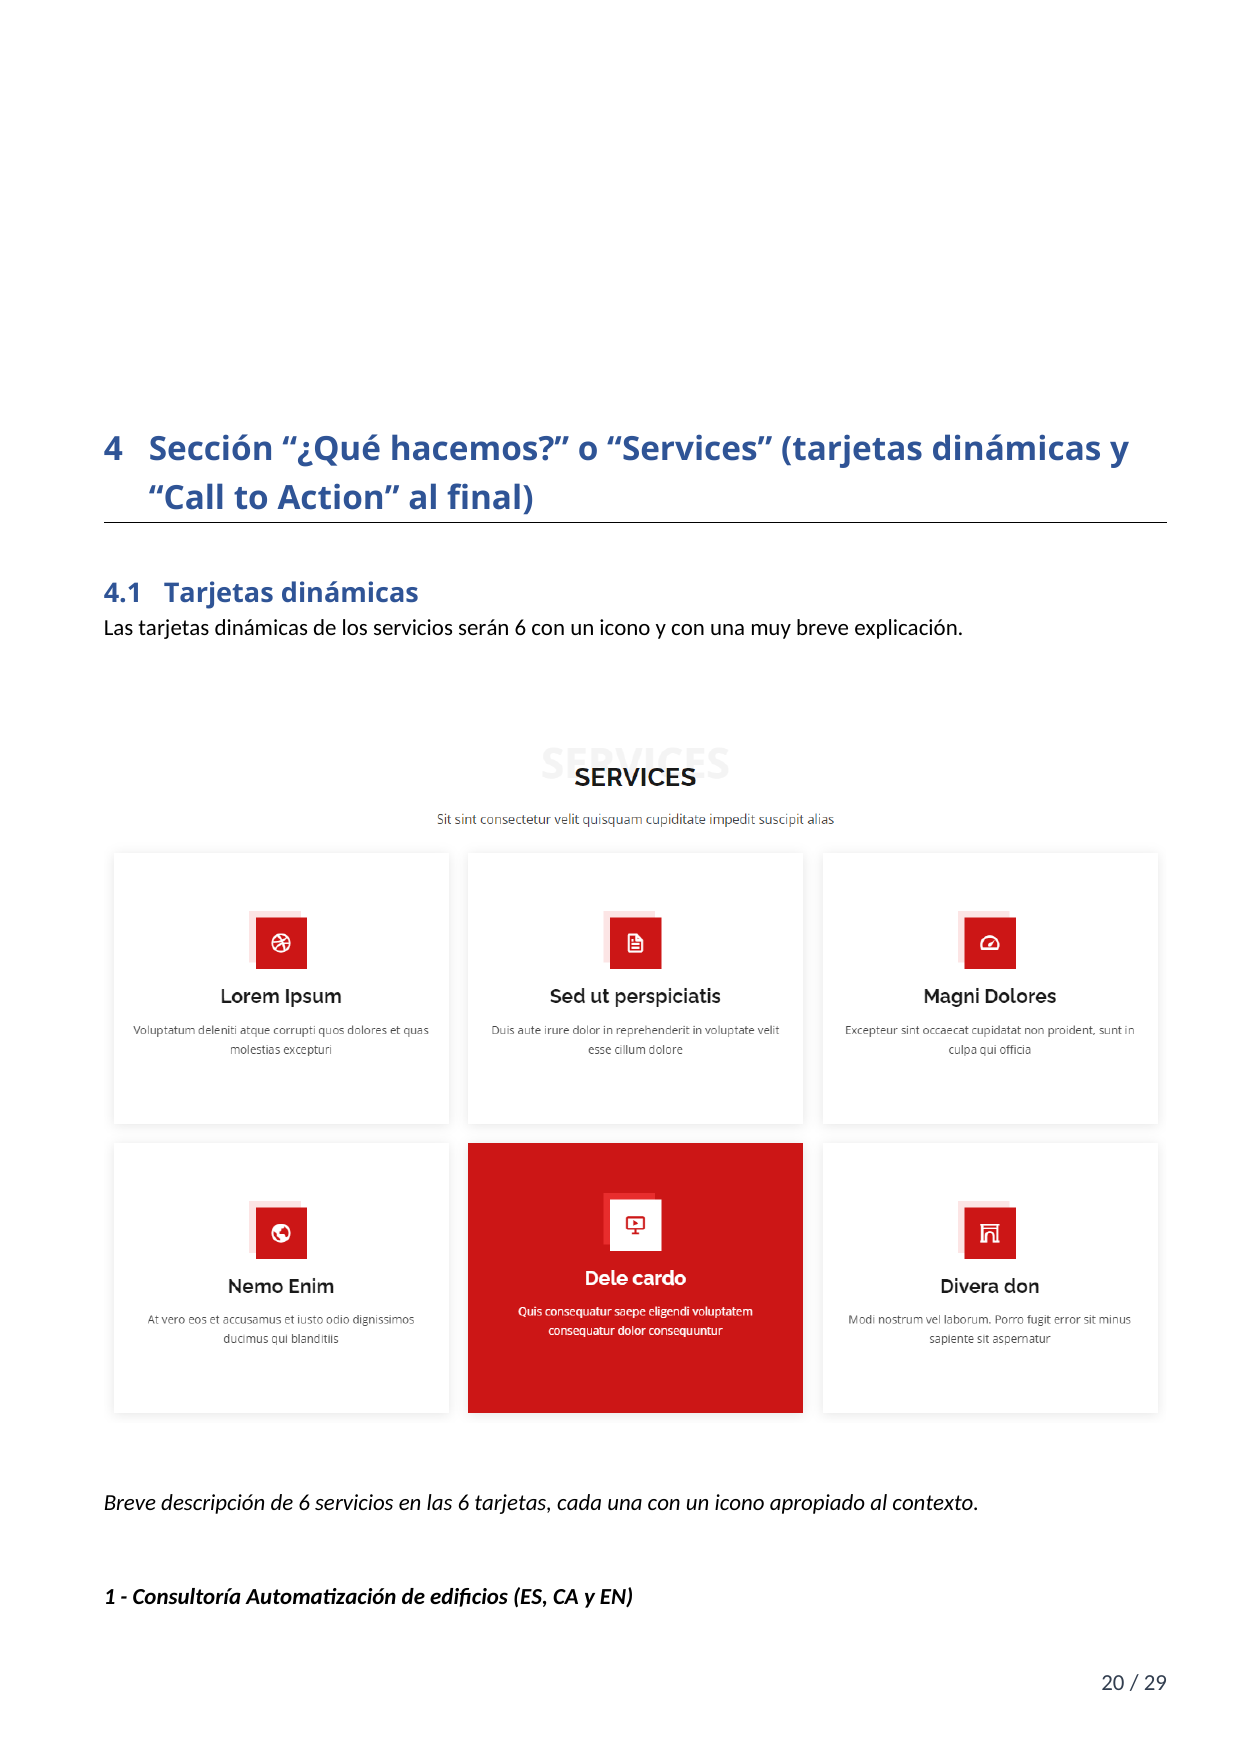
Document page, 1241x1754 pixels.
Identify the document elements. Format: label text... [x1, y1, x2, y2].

text 1 - Consultoría Automatización de edificios (ES, CA y EN) [103, 1582, 1167, 1610]
text Breve descripción de 6 servicios en las 6 tarjetas, cada una con un icono apropiado al contexto. [103, 1488, 1167, 1517]
subtitle Tarjetas dinámicas [103, 573, 1167, 610]
subtitle Sección “¿Qué hacemos?” o “Services” (tarjetas dinámicas y “Call to Action” al final) [103, 425, 1167, 523]
picture [103, 706, 1167, 1423]
text Las tarjetas dinámicas de los servicios serán 6 con un icono y con una muy breve explicación. [103, 613, 1167, 641]
